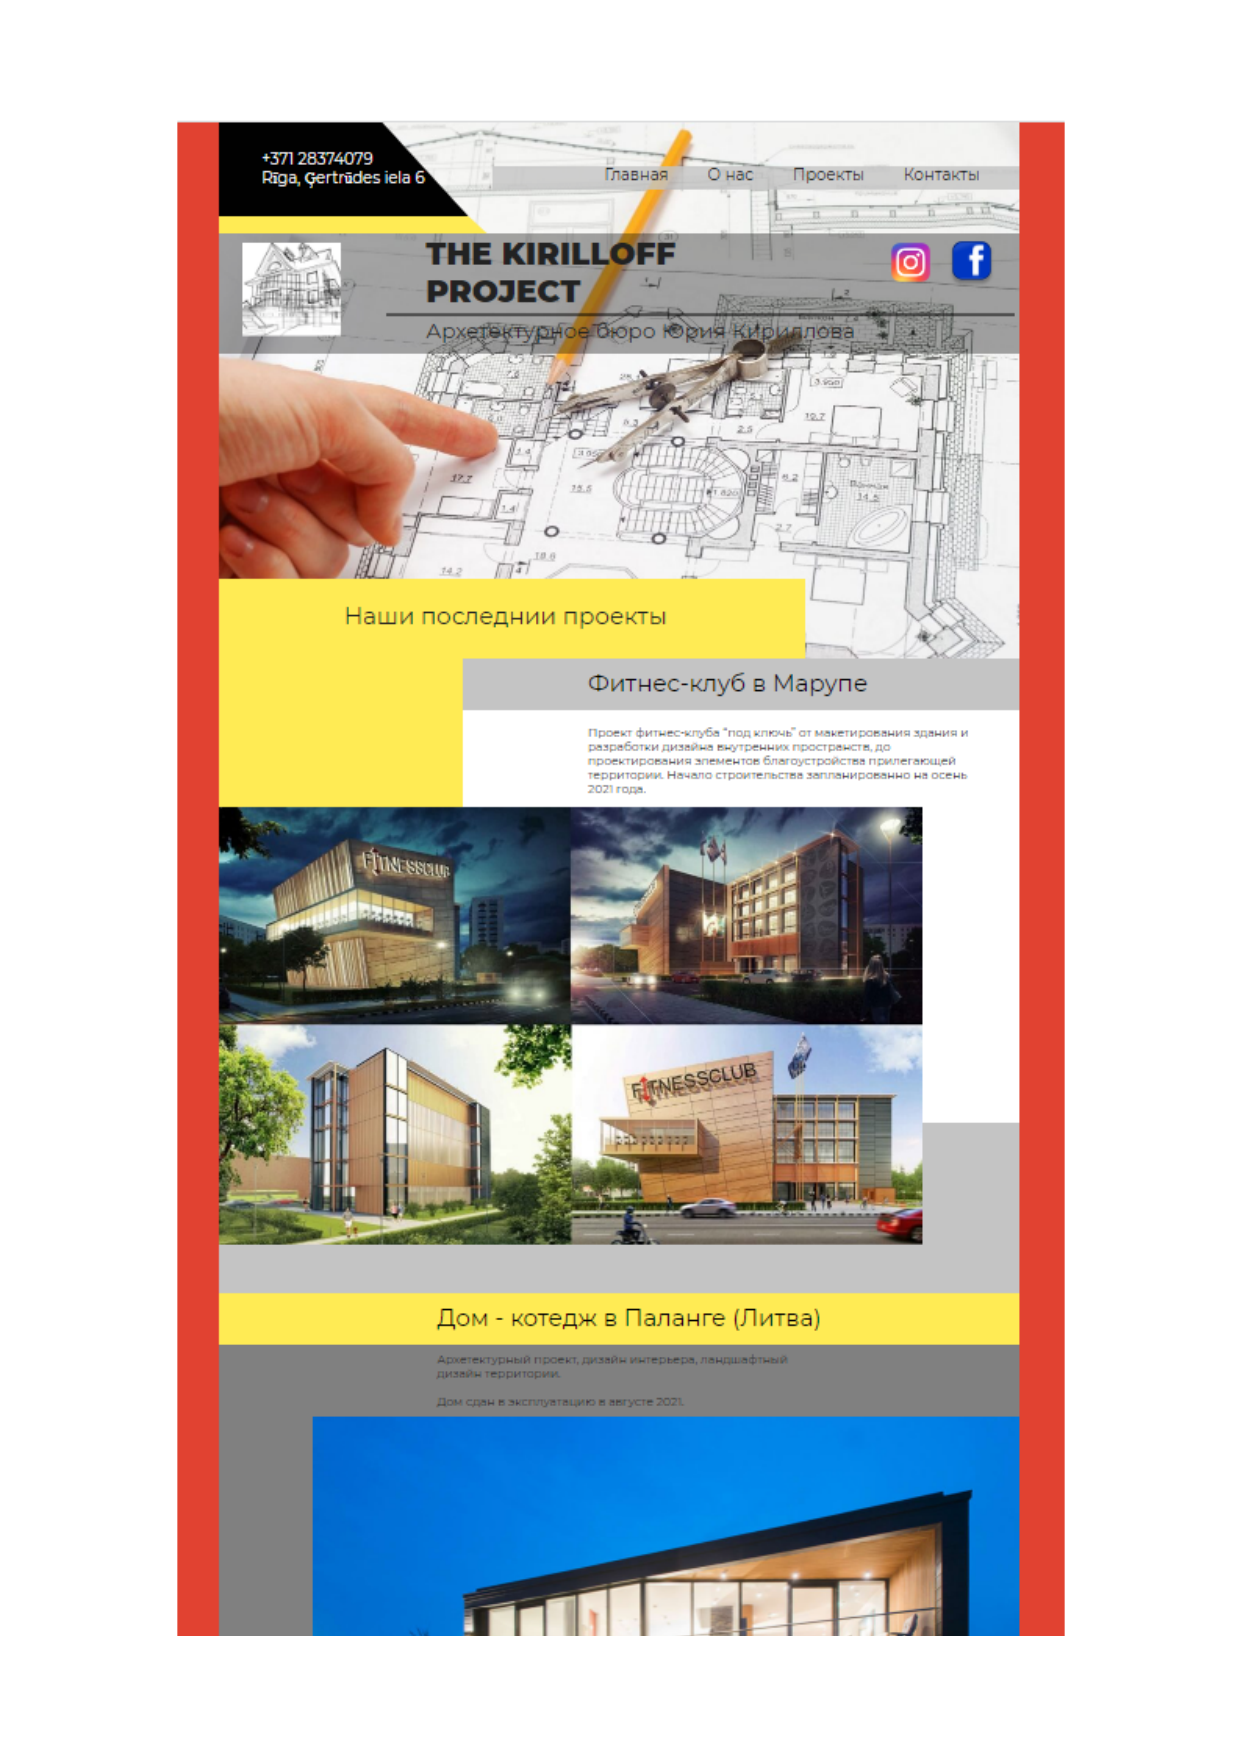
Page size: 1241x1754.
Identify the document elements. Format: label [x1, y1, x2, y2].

picture [177, 118, 1065, 1636]
